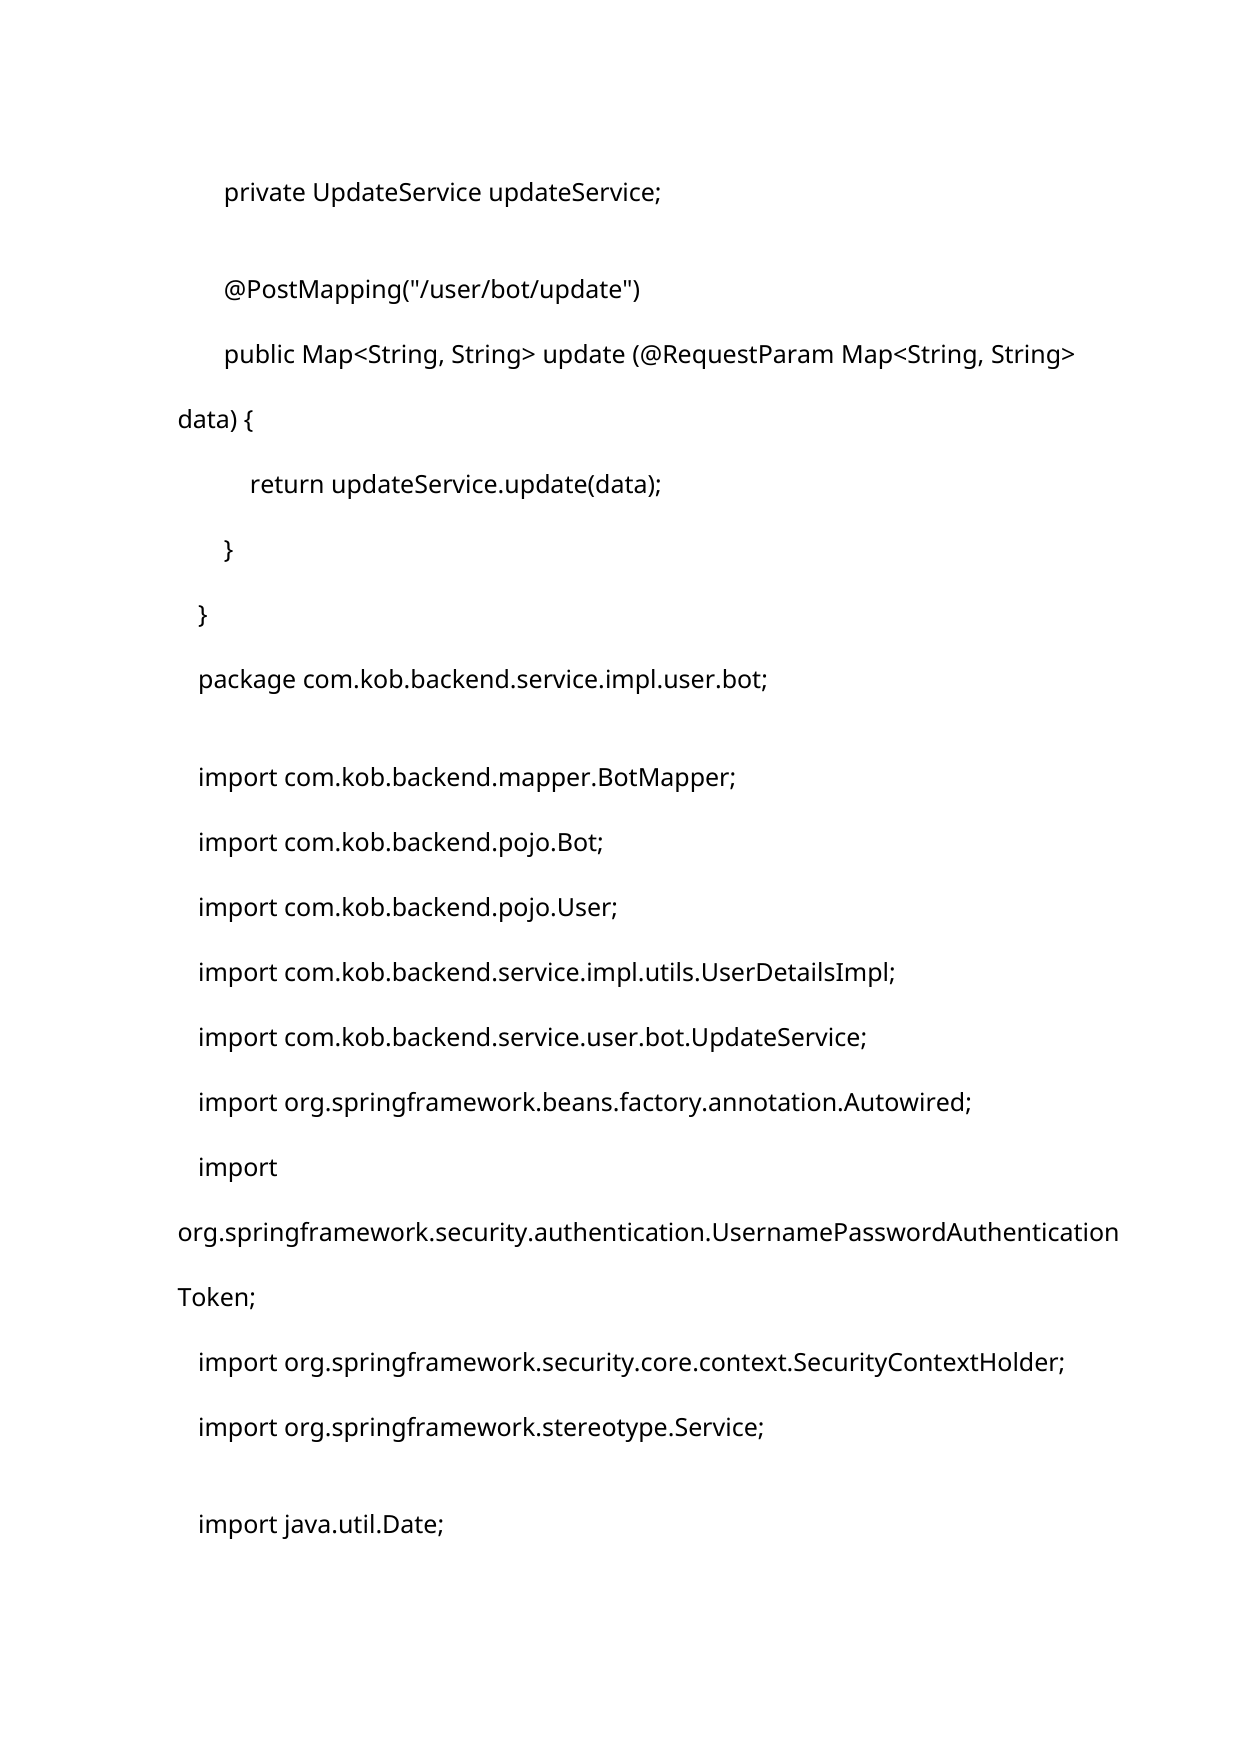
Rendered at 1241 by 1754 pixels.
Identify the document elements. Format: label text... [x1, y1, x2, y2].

text return updateService.update(data); [177, 451, 1122, 516]
text import com.kob.backend.service.user.bot.UpdateService; [177, 1004, 1122, 1069]
text import org.springframework.stereotype.Service; [177, 1394, 1122, 1459]
text @PostMapping("/user/bot/update") [177, 256, 1122, 321]
text import org.springframework.security.authentication.UsernamePasswordAuthenticationToken; [177, 1134, 1122, 1329]
text import org.springframework.security.core.context.SecurityContextHolder; [177, 1329, 1122, 1394]
text import java.util.Date; [177, 1491, 1122, 1556]
text import org.springframework.beans.factory.annotation.Autowired; [177, 1069, 1122, 1134]
text } [177, 516, 1122, 581]
text public Map<String, String> update (@RequestParam Map<String, String> data) { [177, 321, 1122, 451]
text import com.kob.backend.mapper.BotMapper; [177, 744, 1122, 809]
text import com.kob.backend.pojo.Bot; [177, 809, 1122, 874]
text } [177, 581, 1122, 646]
text package com.kob.backend.service.impl.user.bot; [177, 646, 1122, 711]
text private UpdateService updateService; [177, 159, 1122, 224]
text import com.kob.backend.pojo.User; [177, 874, 1122, 939]
text import com.kob.backend.service.impl.utils.UserDetailsImpl; [177, 939, 1122, 1004]
